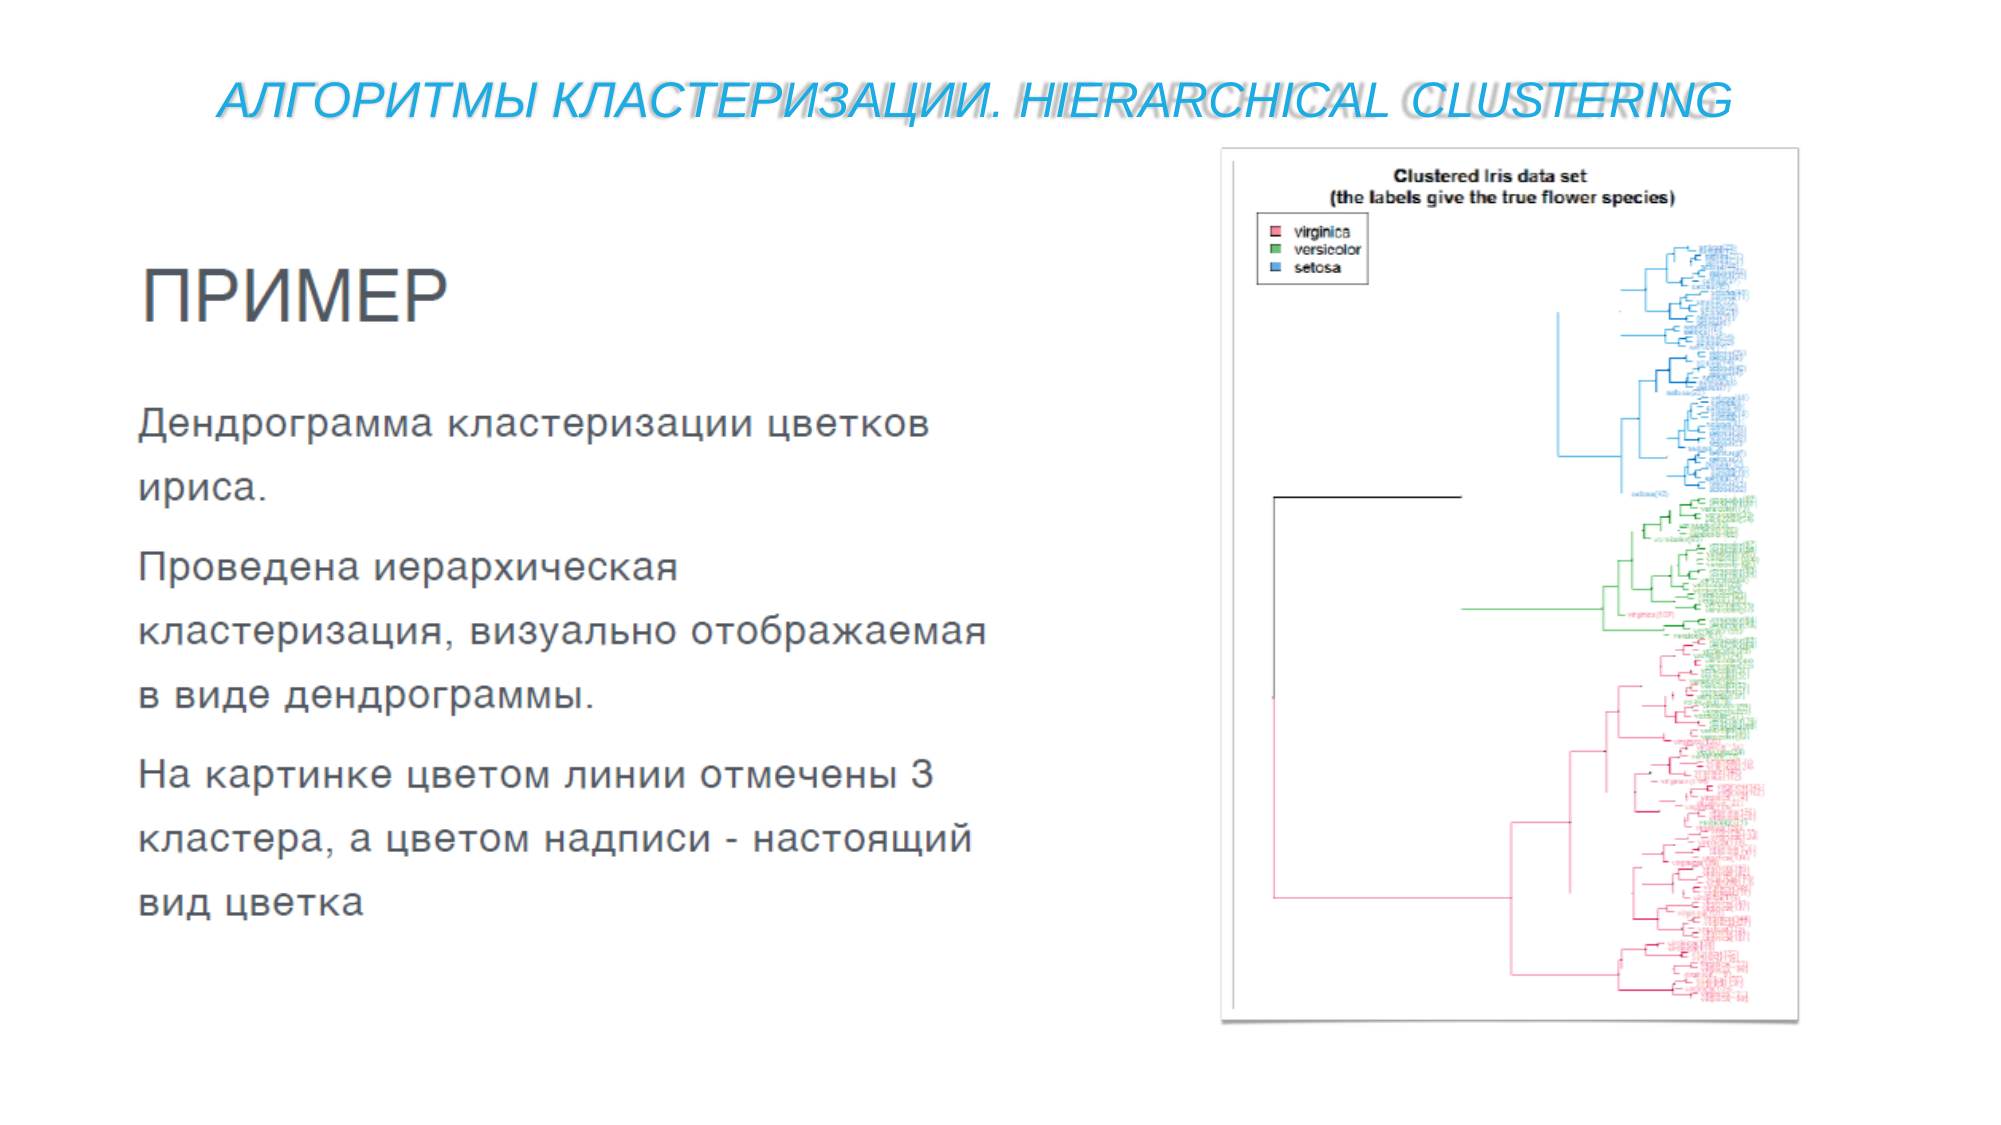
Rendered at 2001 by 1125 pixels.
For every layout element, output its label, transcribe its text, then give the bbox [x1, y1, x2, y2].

text АЛГОРИТМЫ КЛАСТЕРИЗАЦИИ. HIERARCHICAL CLUSTERING [217, 70, 1913, 128]
picture [103, 242, 1005, 943]
picture [182, 49, 1819, 1032]
